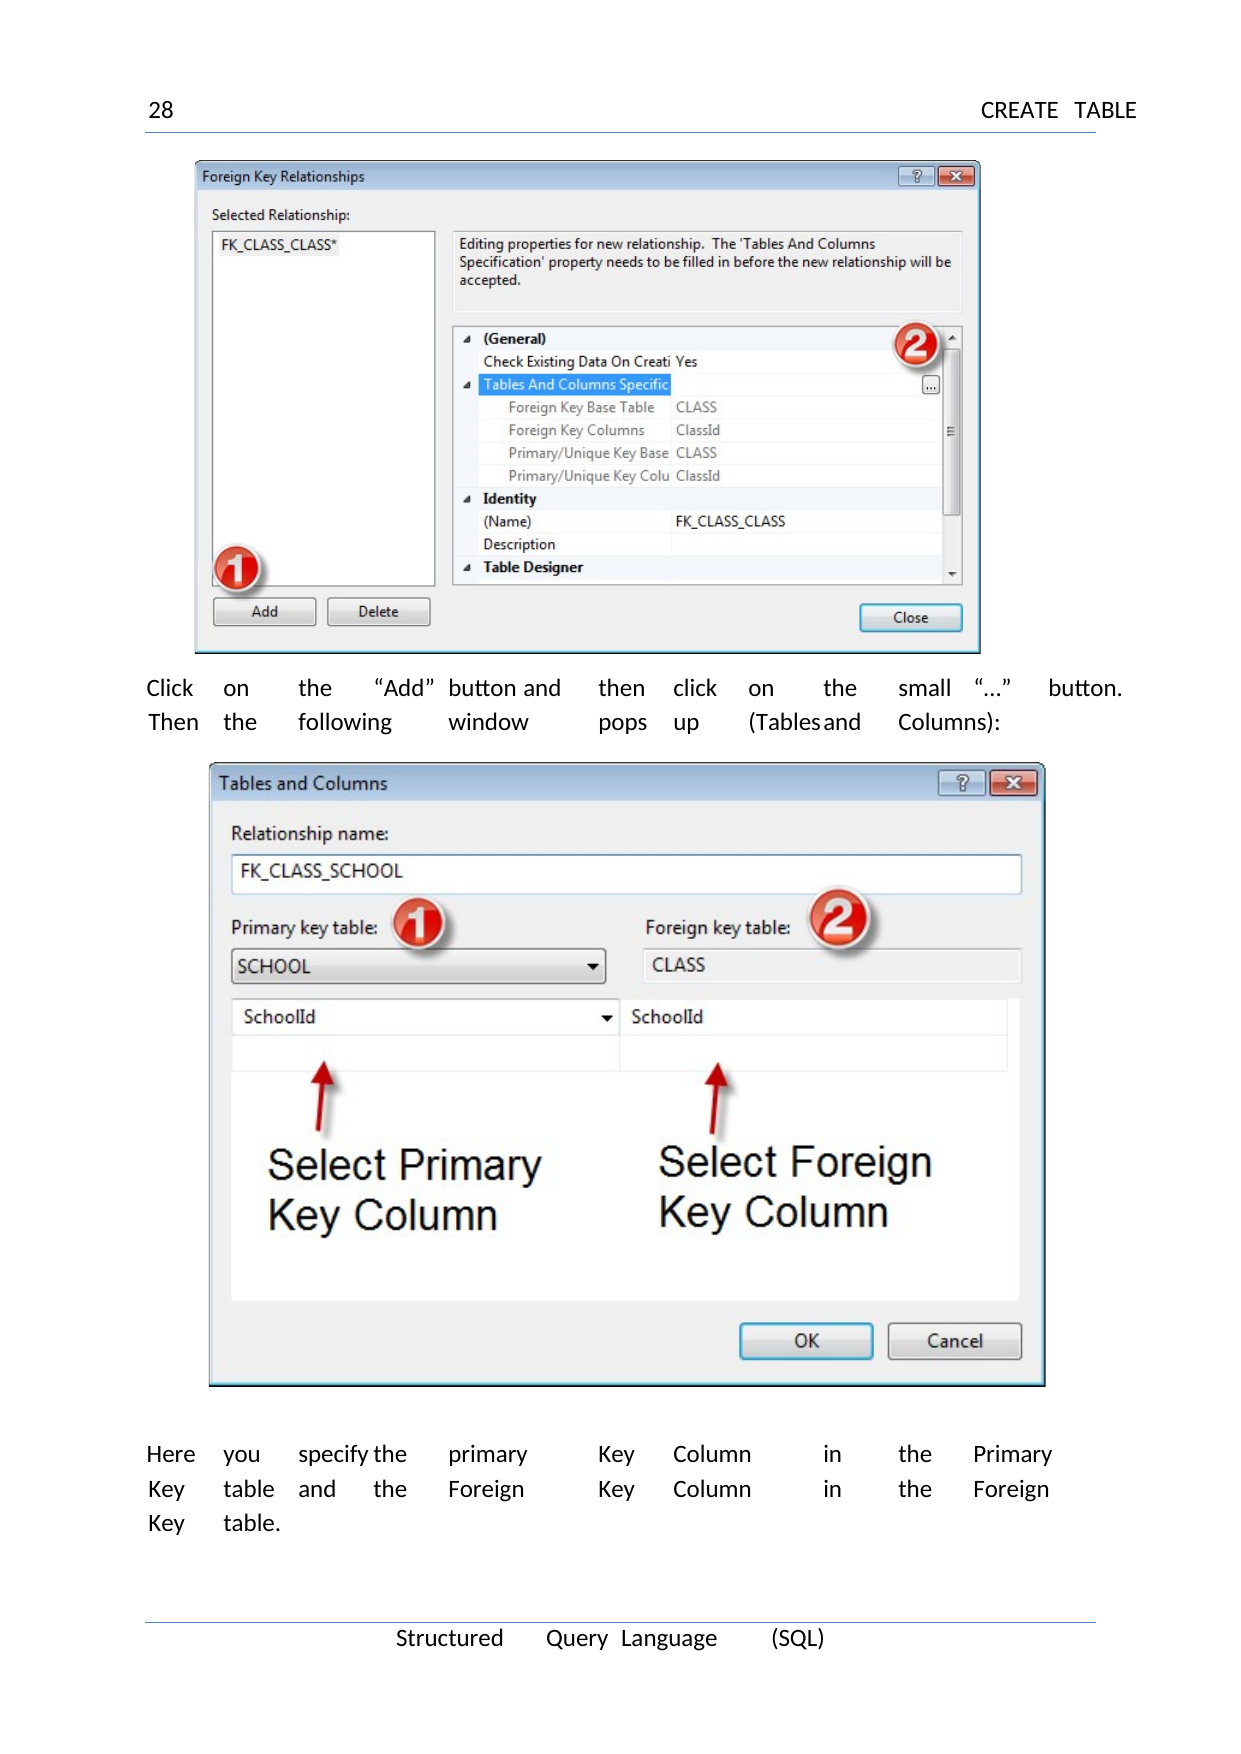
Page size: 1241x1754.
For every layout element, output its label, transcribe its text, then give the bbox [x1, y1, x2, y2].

picture [194, 160, 981, 654]
text Click on the “Add” button and then click on the small “…” button. Then the following window pops up (Tables and Columns): [146, 672, 1148, 737]
picture [208, 762, 1046, 1387]
text Here you specify the primary Key Column in the Primary Key table and the Foreign Key Column in the Foreign Key table. [146, 1438, 1110, 1537]
